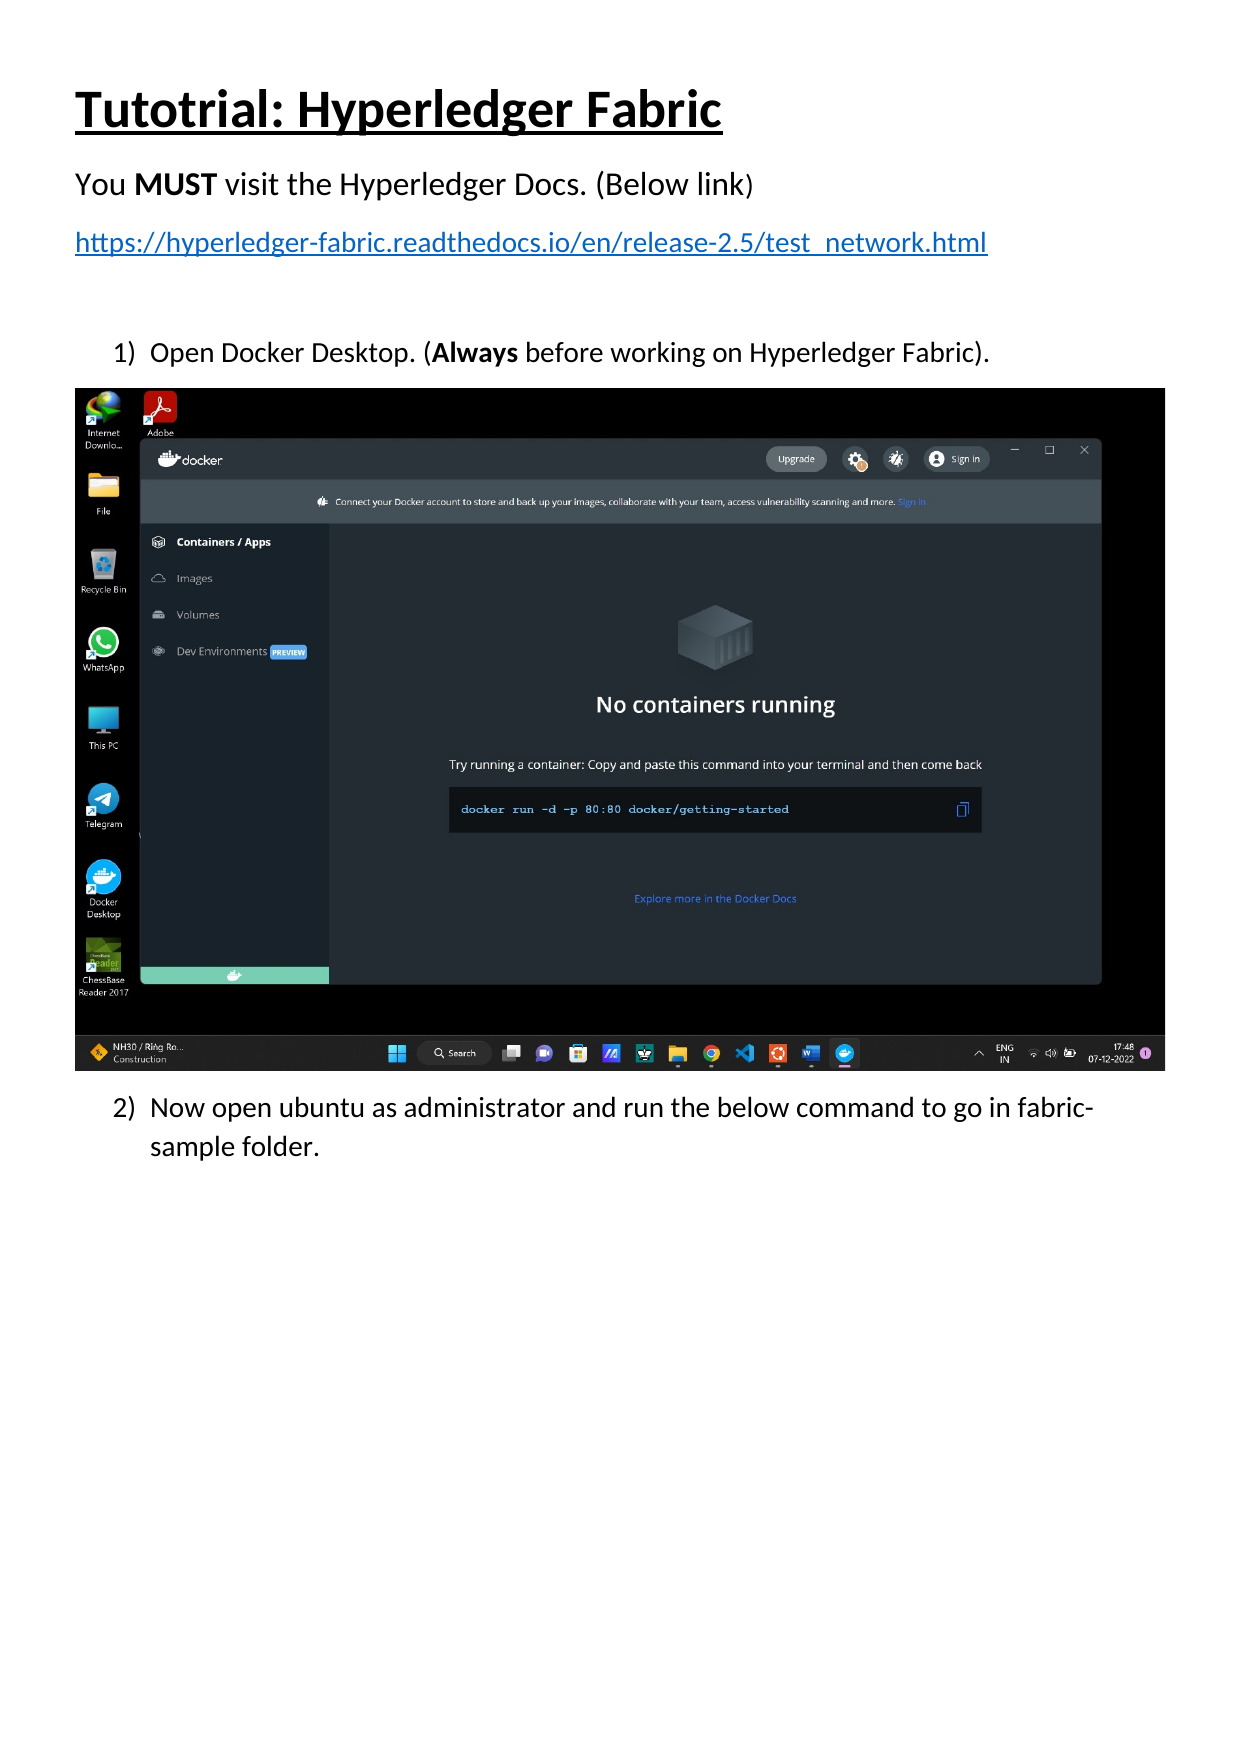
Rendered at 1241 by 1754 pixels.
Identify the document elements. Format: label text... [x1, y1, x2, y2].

picture [75, 388, 1166, 1071]
list Now open ubuntu as administrator and run the below command to go in fabric-sample folder. [112, 1089, 1165, 1163]
text Tutotrial: Hyperledger Fabric [75, 75, 1165, 141]
text You MUST visit the Hyperledger Docs. (Below link) [75, 163, 1165, 204]
text https://hyperledger-fabric.readthedocs.io/en/release-2.5/test_network.html [75, 224, 1165, 259]
list Open Docker Desktop. (Always before working on Hyperledger Fabric). [112, 334, 1165, 369]
